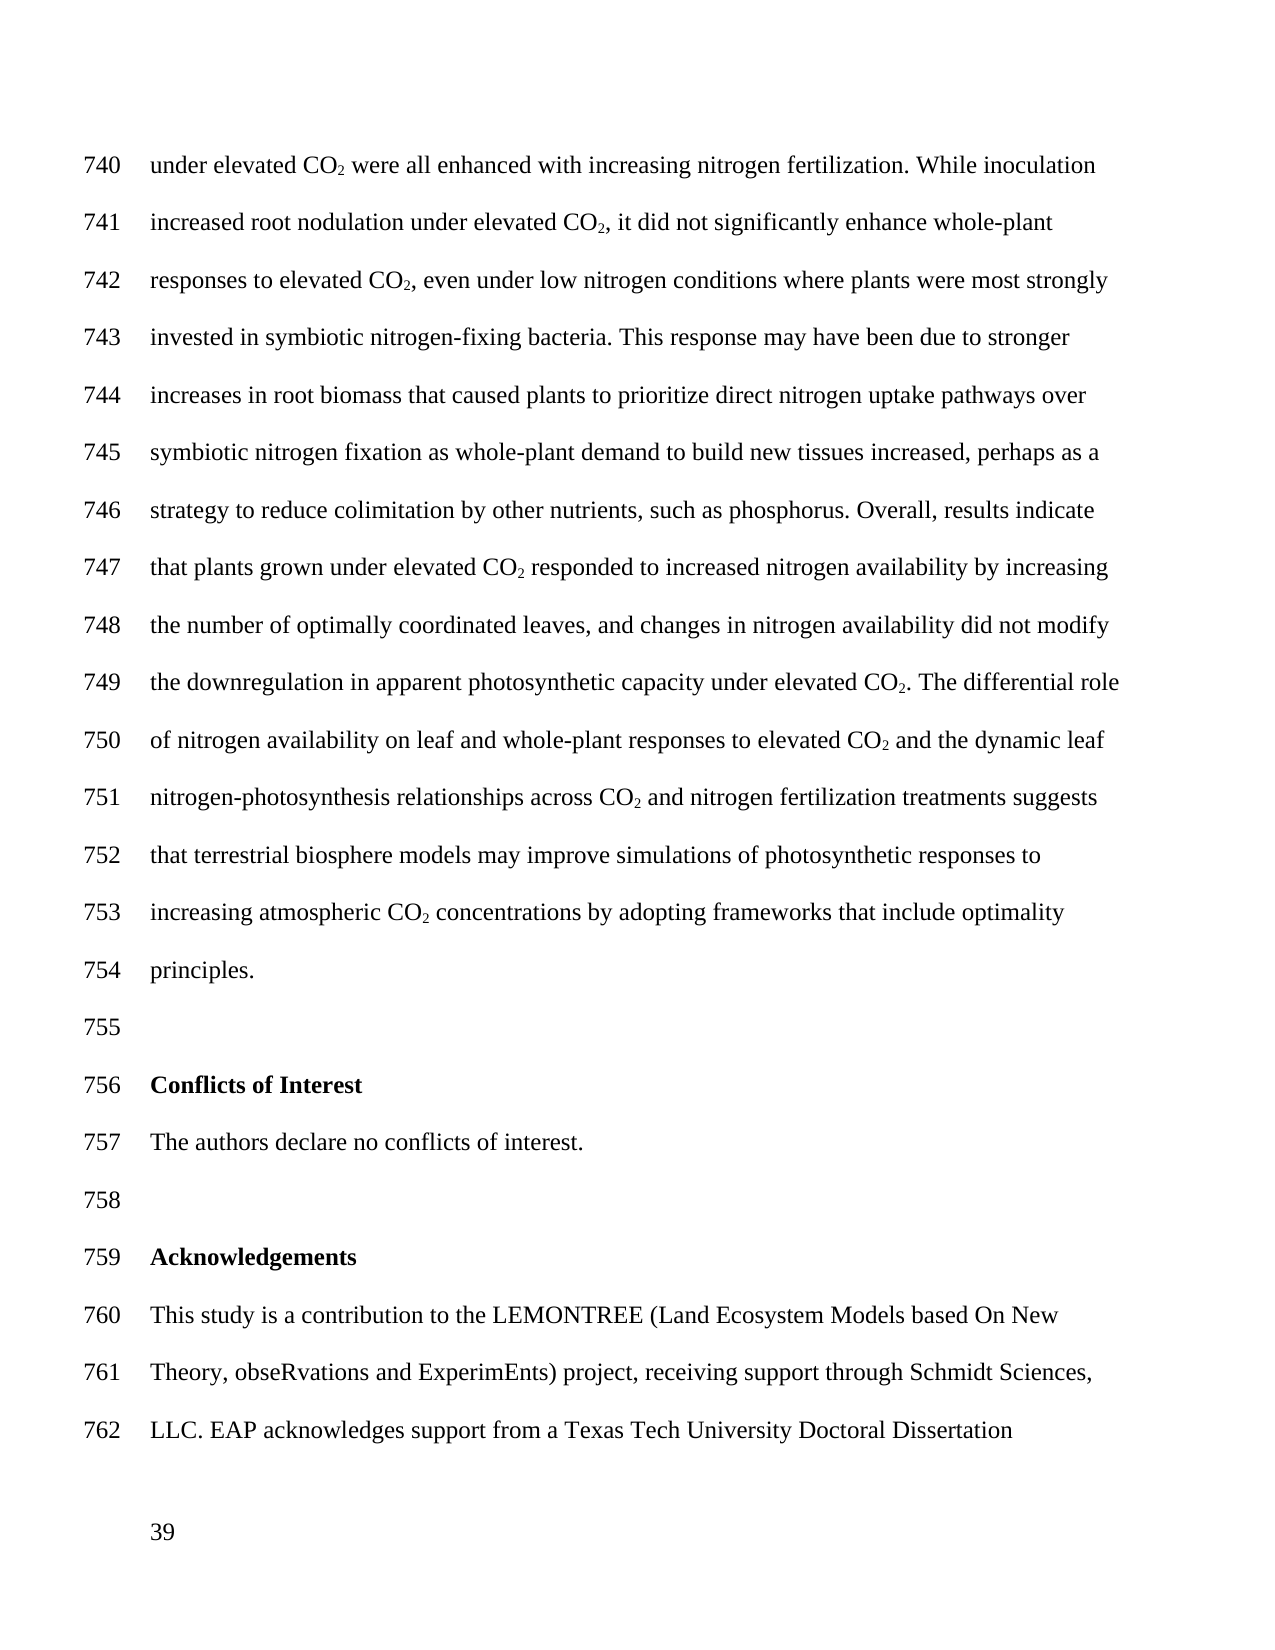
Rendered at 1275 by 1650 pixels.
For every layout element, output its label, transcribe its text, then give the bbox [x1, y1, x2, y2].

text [150, 150, 1125, 984]
text Acknowledgements [150, 1242, 1125, 1271]
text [150, 1300, 1125, 1444]
text The authors declare no conflicts of interest. [150, 1127, 1125, 1156]
text Conflicts of Interest [150, 1070, 1125, 1099]
